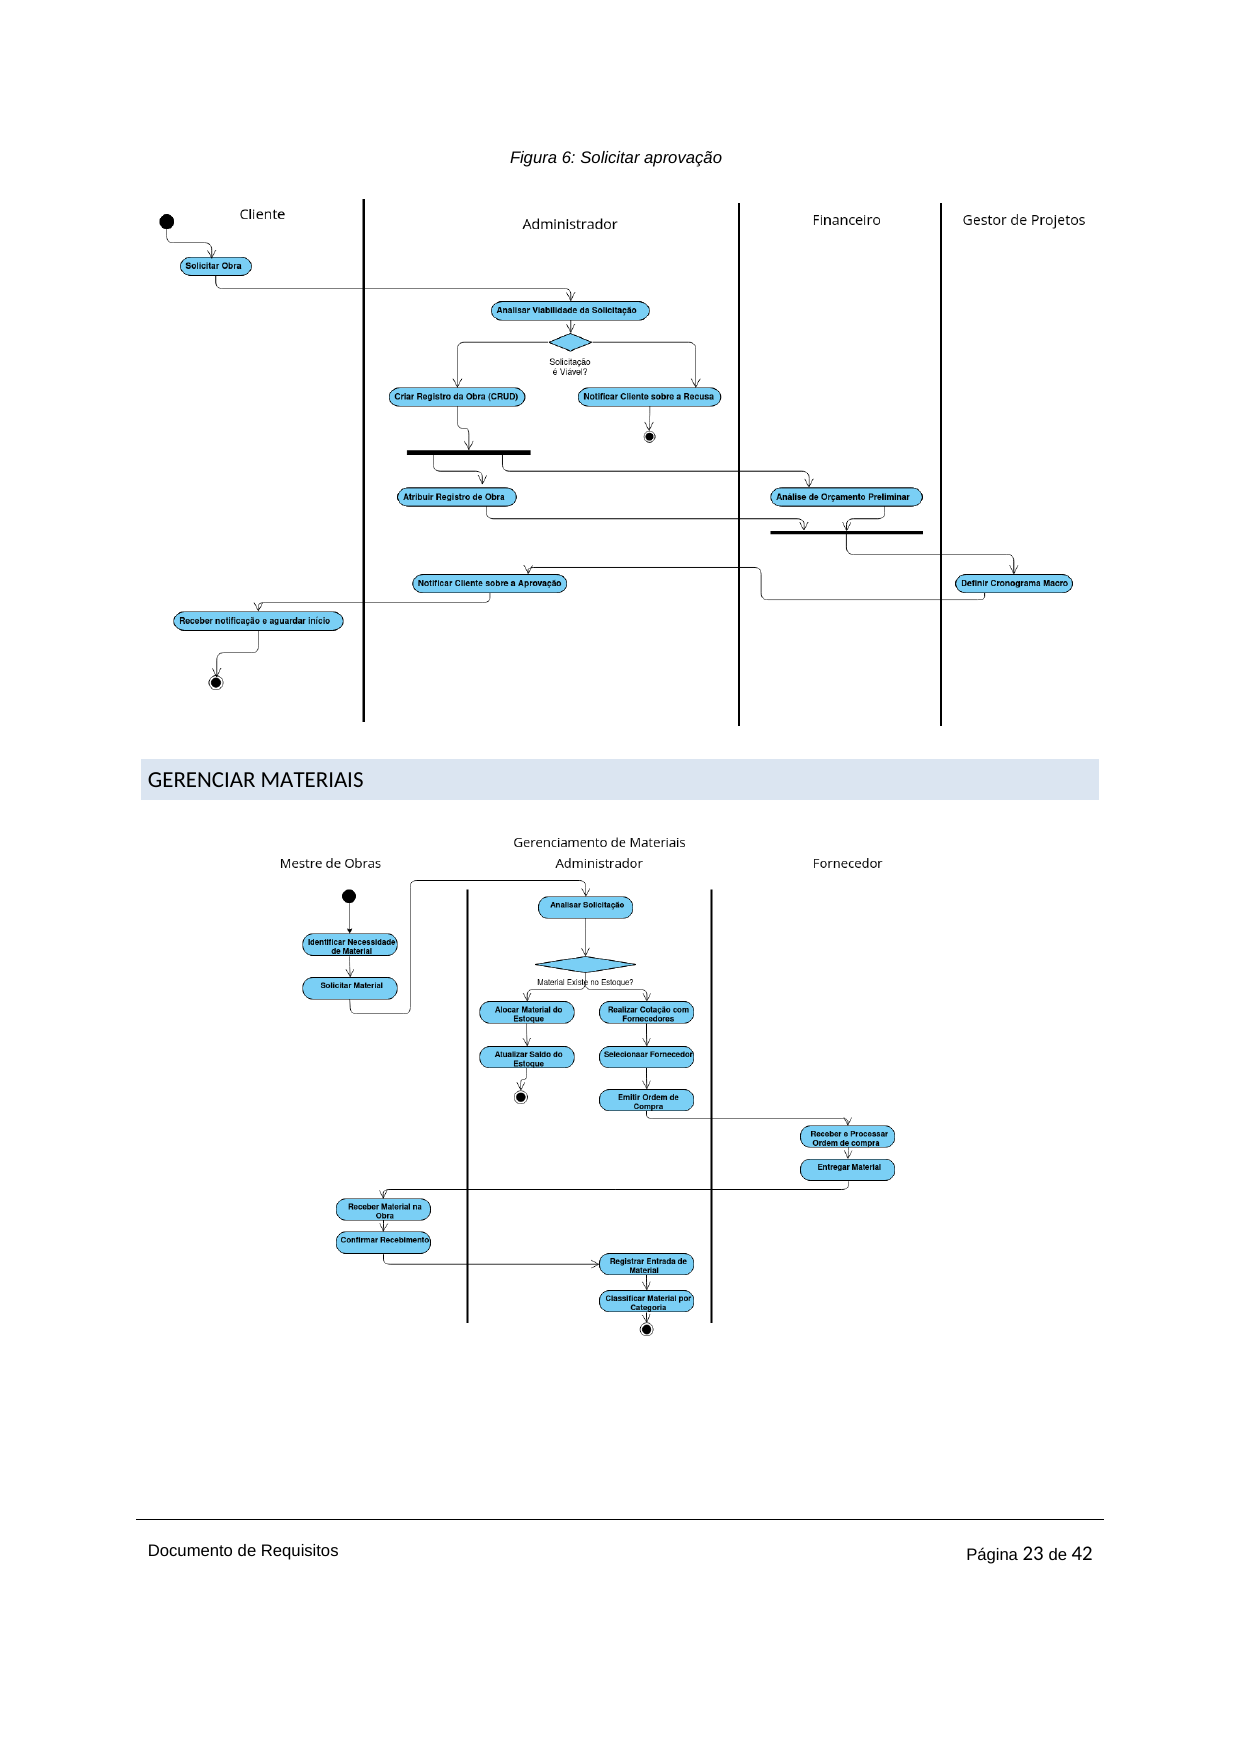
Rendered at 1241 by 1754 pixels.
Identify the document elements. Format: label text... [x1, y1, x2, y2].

subtitle GERENCIAR MATERIAIS [148, 766, 1092, 794]
picture [273, 825, 967, 1403]
text Figura 6: Solicitar aprovação [172, 148, 1061, 167]
picture [147, 197, 1093, 735]
